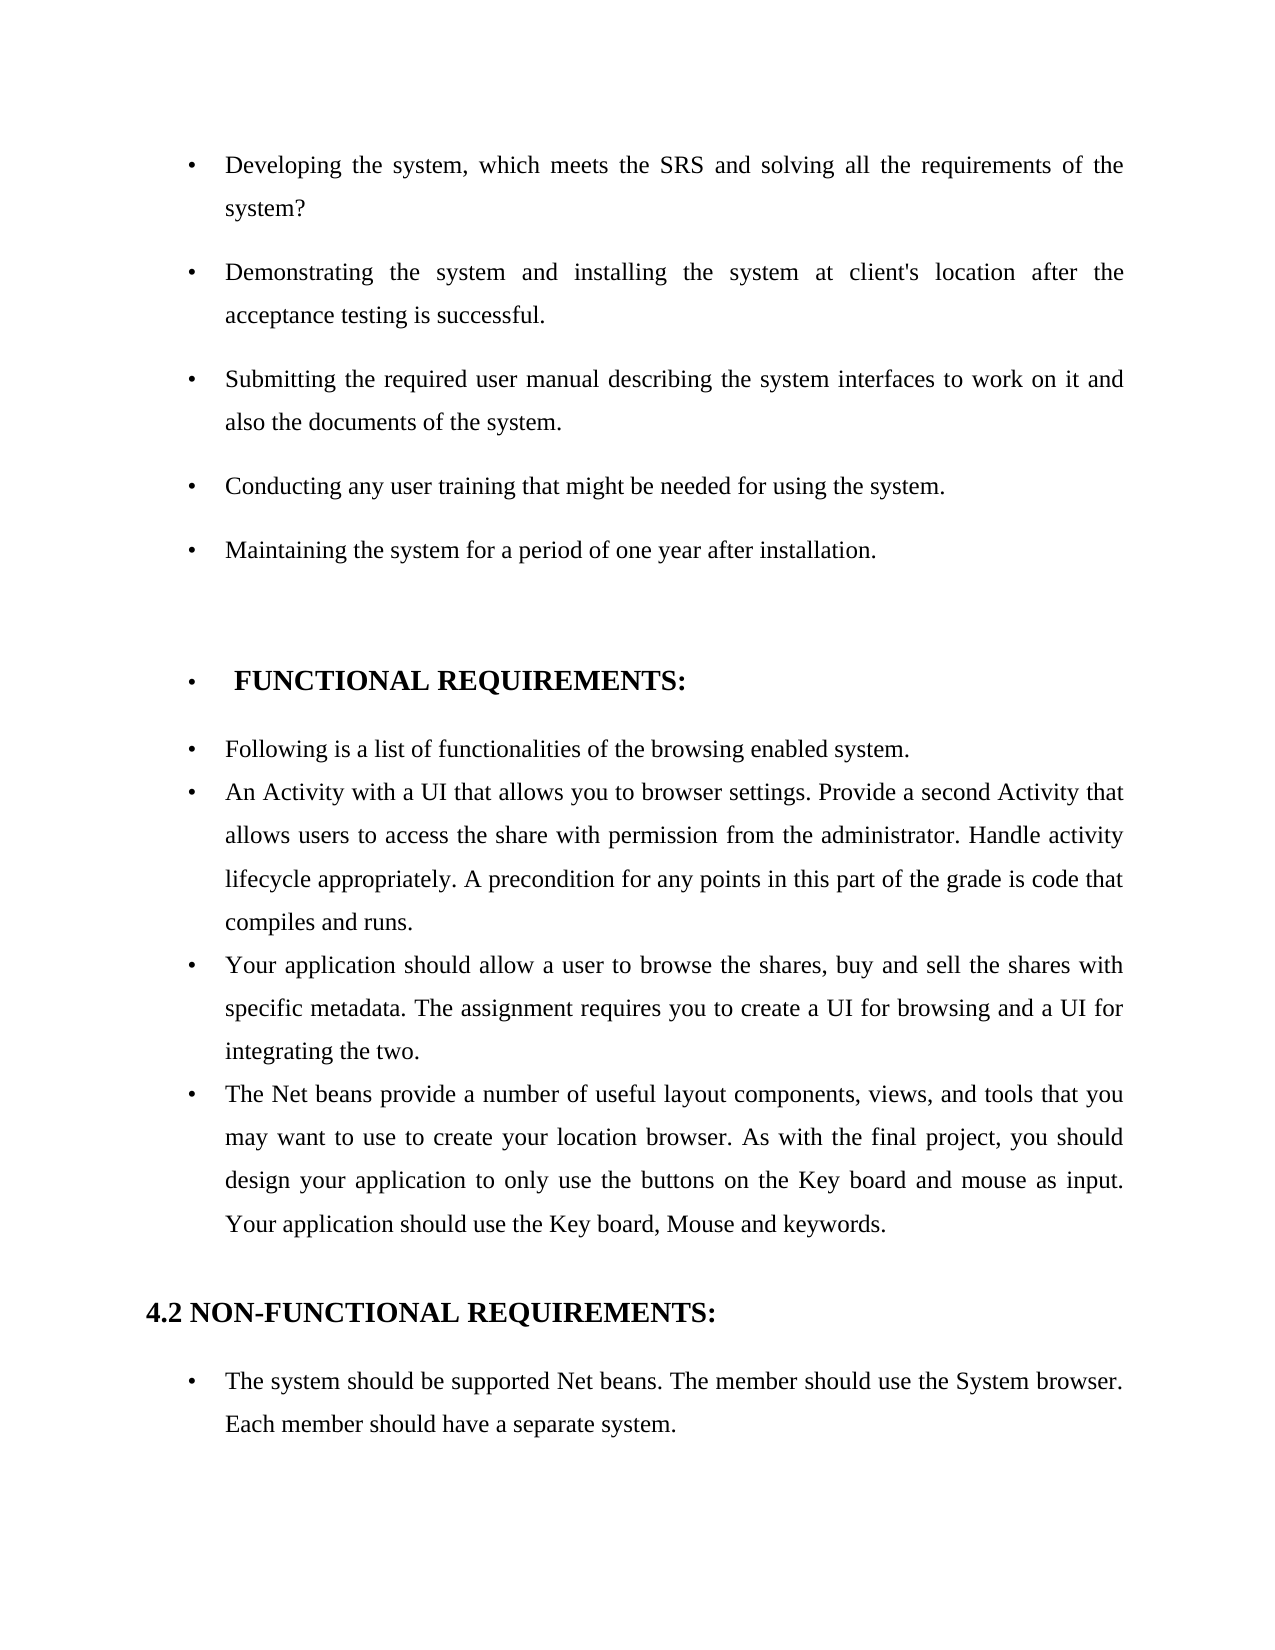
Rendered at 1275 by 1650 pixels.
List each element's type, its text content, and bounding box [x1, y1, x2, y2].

list Conducting any user training that might be needed for using the system. [187, 471, 1125, 500]
text 4.2 NON-FUNCTIONAL REQUIREMENTS: [131, 1295, 1125, 1328]
list Developing the system, which meets the SRS and solving all the requirements of the system? [187, 150, 1125, 222]
list Your application should allow a user to browse the shares, buy and sell the shares with specific metadata. The assignment requires you to create a UI for browsing and a UI for integrating the two. [187, 950, 1125, 1065]
list FUNCTIONAL REQUIREMENTS: [187, 663, 1125, 697]
list Following is a list of functionalities of the browsing enabled system. [187, 734, 1125, 763]
list The Net beans provide a number of useful layout components, views, and tools that you may want to use to create your location browser. As with the final project, you should design your application to only use the buttons on the Key board and mouse as input. Your application should use the Key board, Mouse and keywords. [187, 1079, 1125, 1237]
list Maintaining the system for a period of one year after installation. [187, 535, 1125, 564]
list Demonstrating the system and installing the system at client's location after the acceptance testing is successful. [187, 257, 1125, 329]
list An Activity with a UI that allows you to browser settings. Provide a second Activity that allows users to access the share with permission from the administrator. Handle activity lifecycle appropriately. A precondition for any points in this part of the grade is code that compiles and runs. [187, 777, 1125, 936]
list Submitting the required user manual describing the system interfaces to work on it and also the documents of the system. [187, 364, 1125, 436]
list The system should be supported Net beans. The member should use the System browser. Each member should have a separate system. [187, 1366, 1125, 1438]
